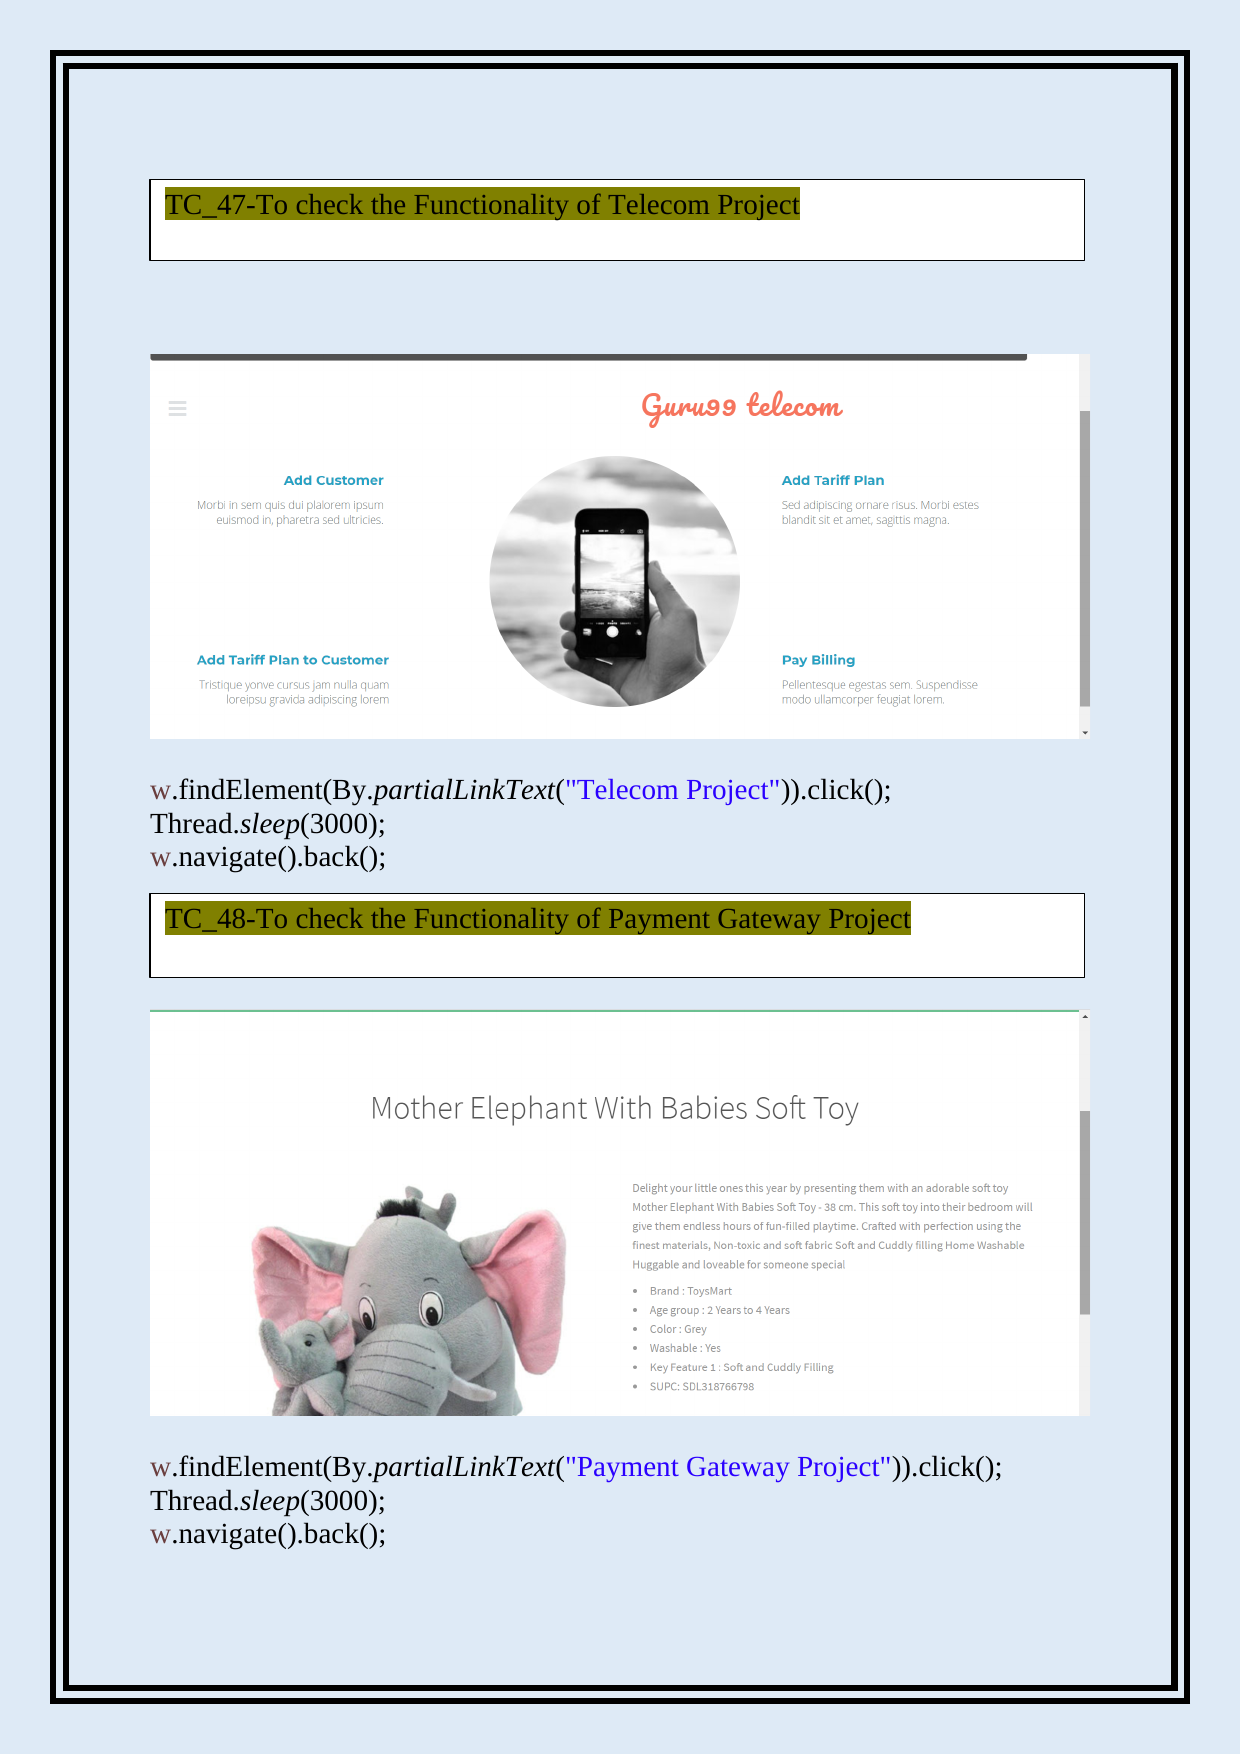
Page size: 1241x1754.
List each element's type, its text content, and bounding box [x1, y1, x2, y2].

text w.navigate().back(); [150, 1517, 1090, 1550]
picture [150, 354, 1091, 739]
text w.navigate().back(); [150, 839, 1090, 873]
text Thread.sleep(3000); [150, 1483, 1090, 1517]
picture [150, 1009, 1091, 1416]
text w.findElement(By.partialLinkText("Payment Gateway Project")).click(); [150, 1449, 1090, 1483]
text w.findElement(By.partialLinkText("Telecom Project")).click(); [150, 772, 1090, 806]
text Thread.sleep(3000); [150, 806, 1090, 839]
